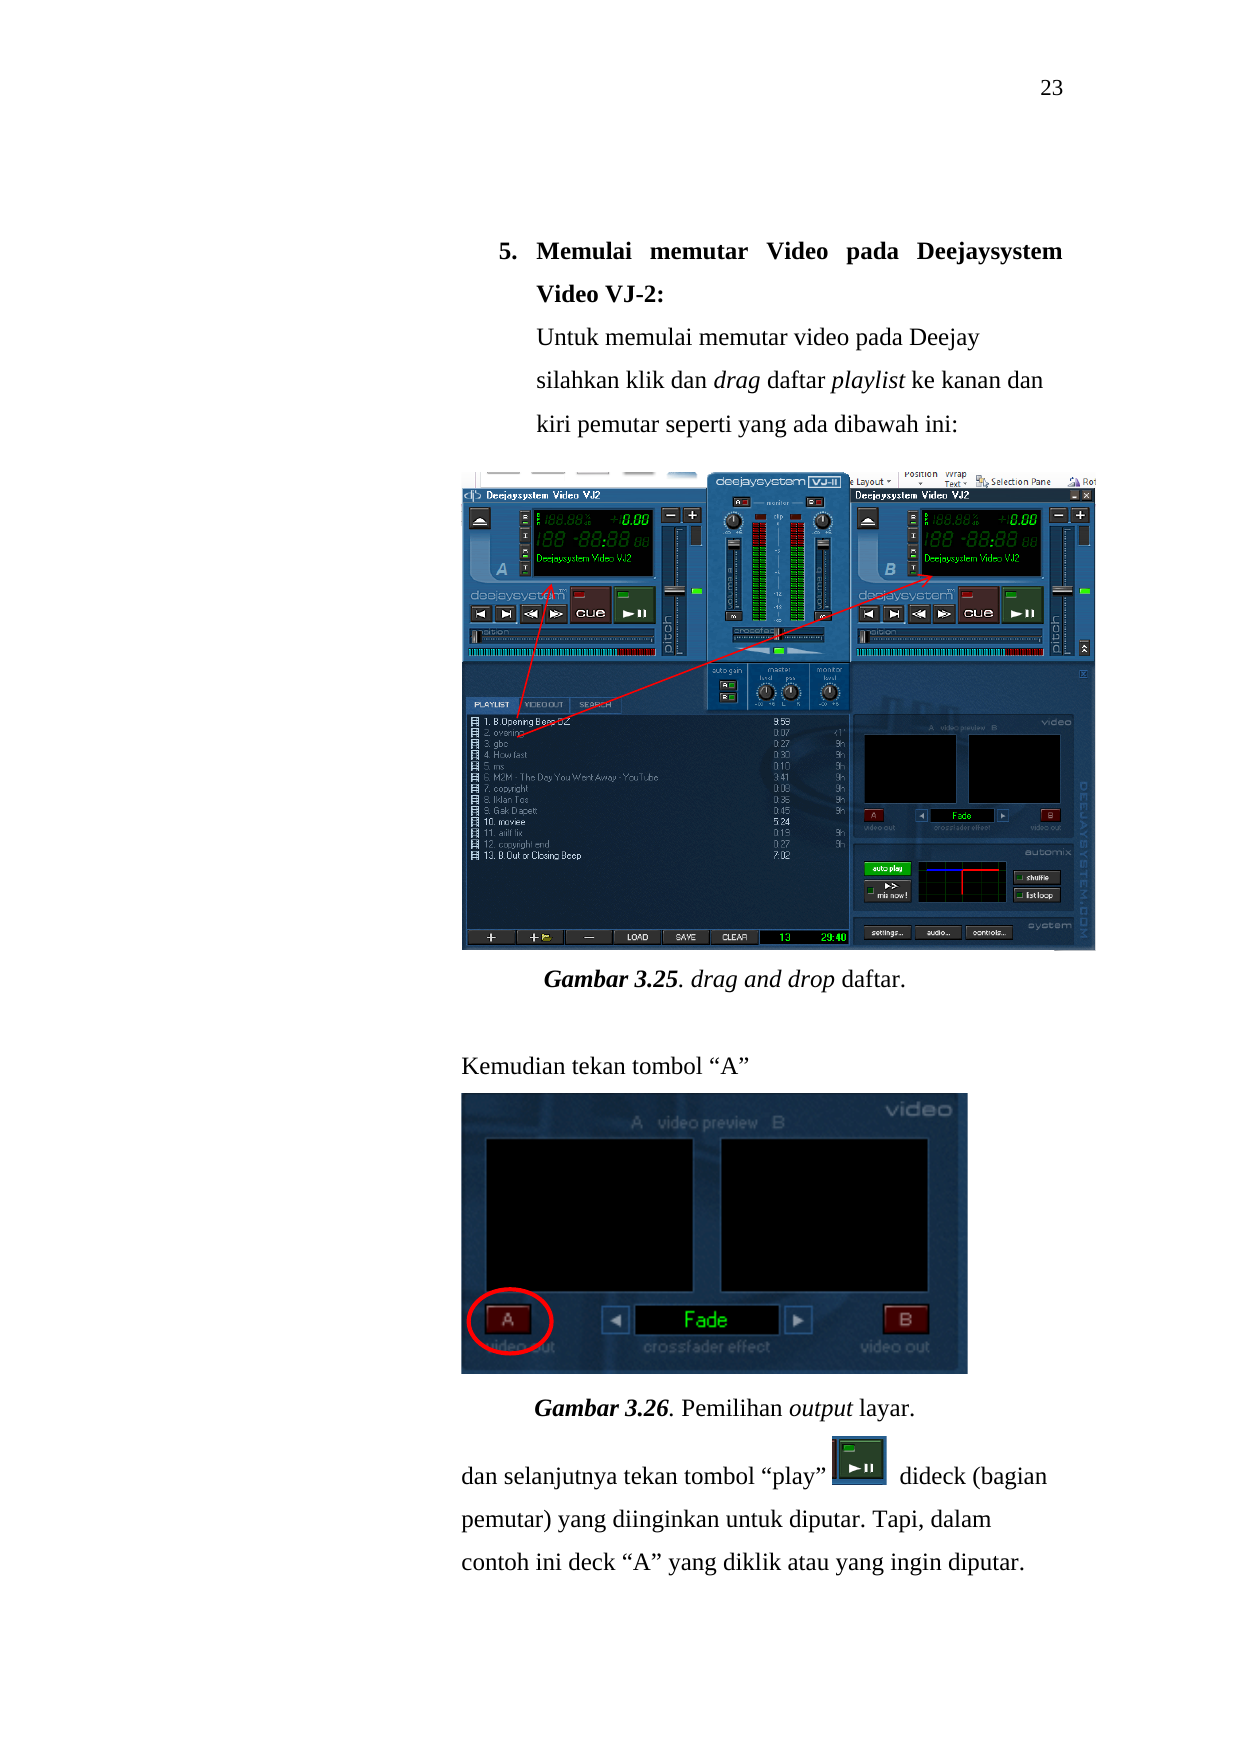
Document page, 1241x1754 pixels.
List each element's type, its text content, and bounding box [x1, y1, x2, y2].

picture [461, 472, 1096, 951]
picture [461, 1093, 968, 1374]
text Untuk memulai memutar video pada Deejay silahkan klik dan drag daftar playlist ke kanan dan kiri pemutar seperti yang ada dibawah ini: [536, 322, 1063, 437]
list Gambar 3.25. drag and drop daftar. [311, 964, 1063, 993]
list Gambar 3.26. Pemilihan output layar. [311, 1393, 1063, 1422]
text dan selanjutnya tekan tombol “play” dideck (bagian pemutar) yang diinginkan untuk diputar. Tapi, dalam contoh ini deck “A” yang diklik atau yang ingin diputar. [461, 1436, 1063, 1576]
list Memulai memutar Video pada Deejaysystem Video VJ-2: [499, 236, 1063, 308]
picture [832, 1436, 887, 1485]
